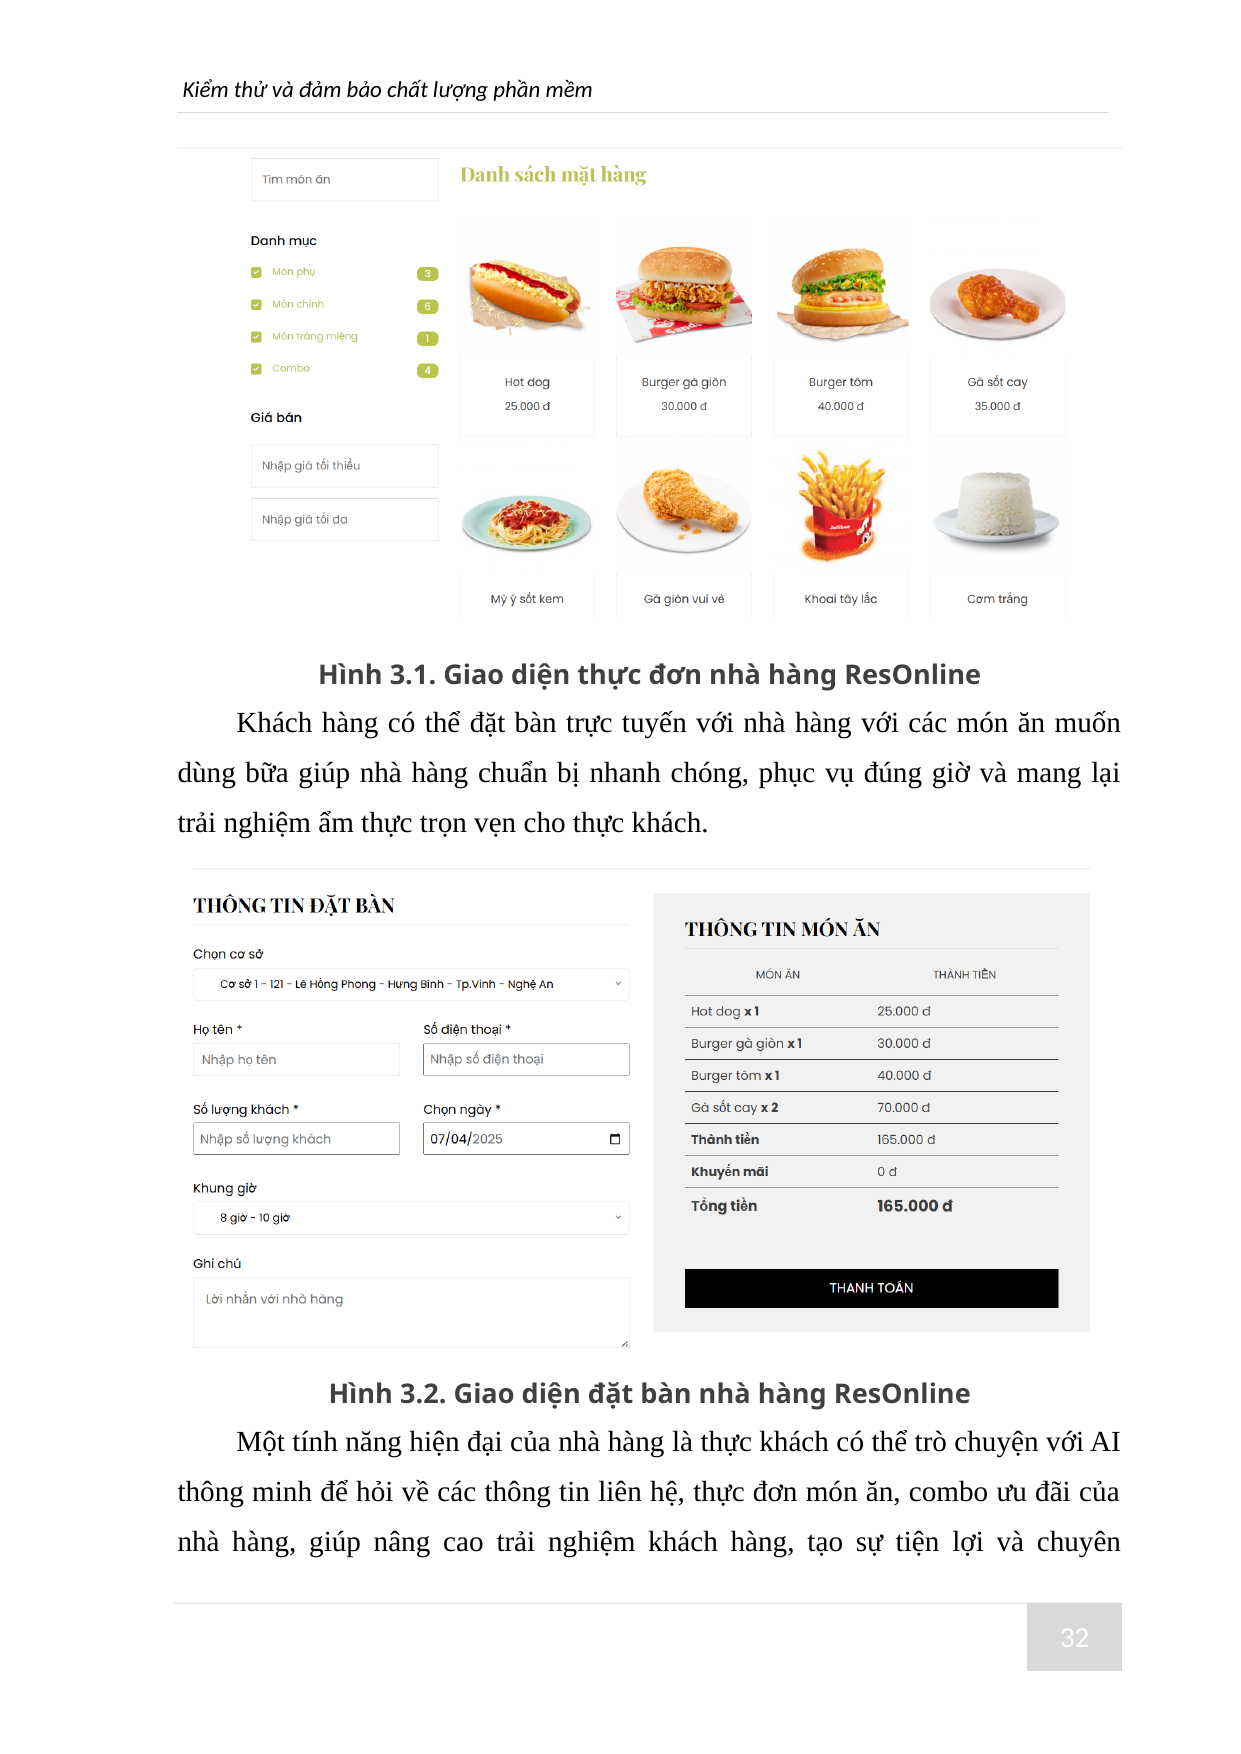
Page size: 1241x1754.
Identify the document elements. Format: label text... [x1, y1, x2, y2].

picture [177, 868, 1123, 1349]
text Hình 3.1. Giao diện thực đơn nhà hàng ResOnline [177, 656, 1122, 692]
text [177, 1424, 1122, 1558]
picture [177, 147, 1123, 617]
text Hình 3.2. Giao diện đặt bàn nhà hàng ResOnline [177, 1374, 1122, 1411]
text Khách hàng có thể đặt bàn trực tuyến với nhà hàng với các món ăn muốn dùng bữa giúp nhà hàng chuẩn bị nhanh chóng, phục vụ đúng giờ và mang lại trải nghiệm ẩm thực trọn vẹn cho thực khách. [177, 705, 1122, 839]
